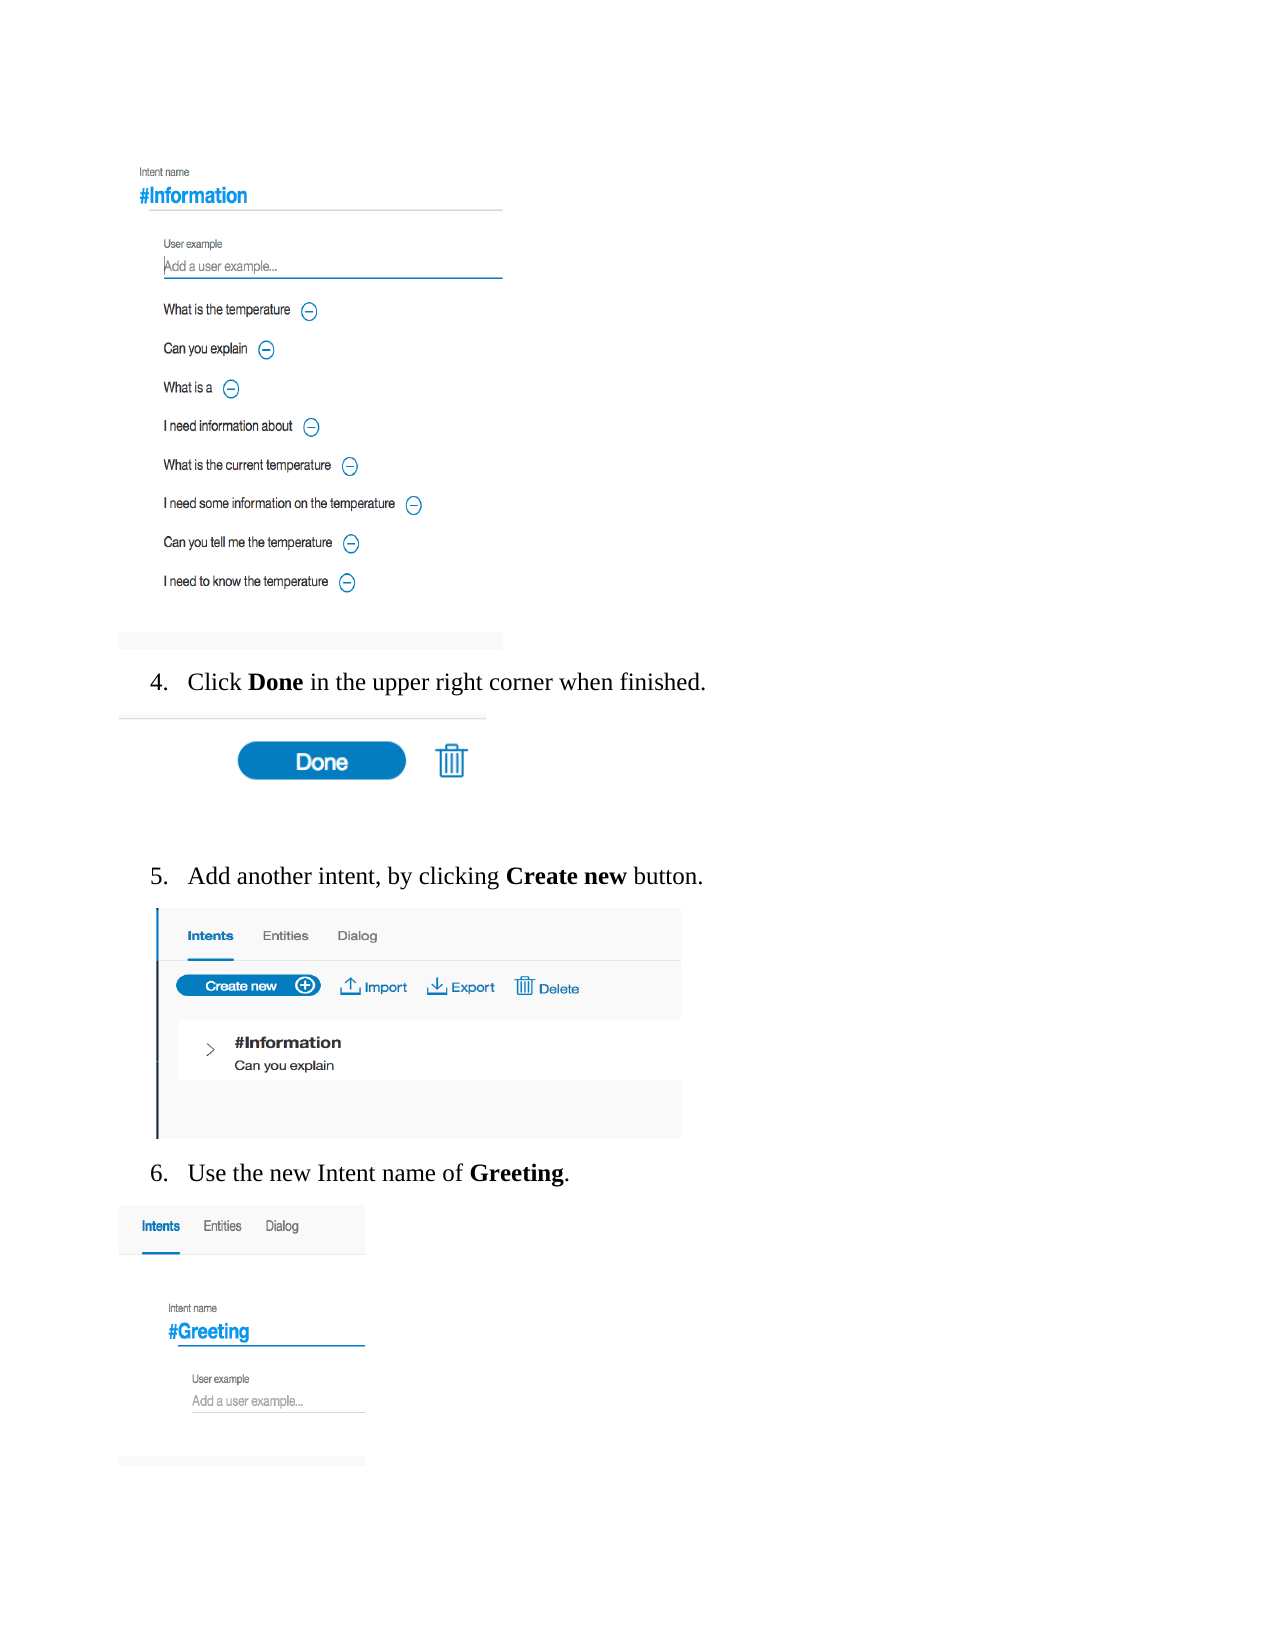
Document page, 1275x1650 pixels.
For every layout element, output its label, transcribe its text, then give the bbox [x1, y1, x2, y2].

picture [118, 1205, 366, 1466]
list Click Done in the upper right corner when finished. [150, 667, 1162, 696]
picture [118, 150, 503, 649]
list Use the new Intent name of Greeting. [150, 1158, 1162, 1187]
list Add another intent, by clicking Create new button. [150, 861, 1162, 890]
picture [118, 714, 486, 843]
picture [156, 908, 682, 1139]
